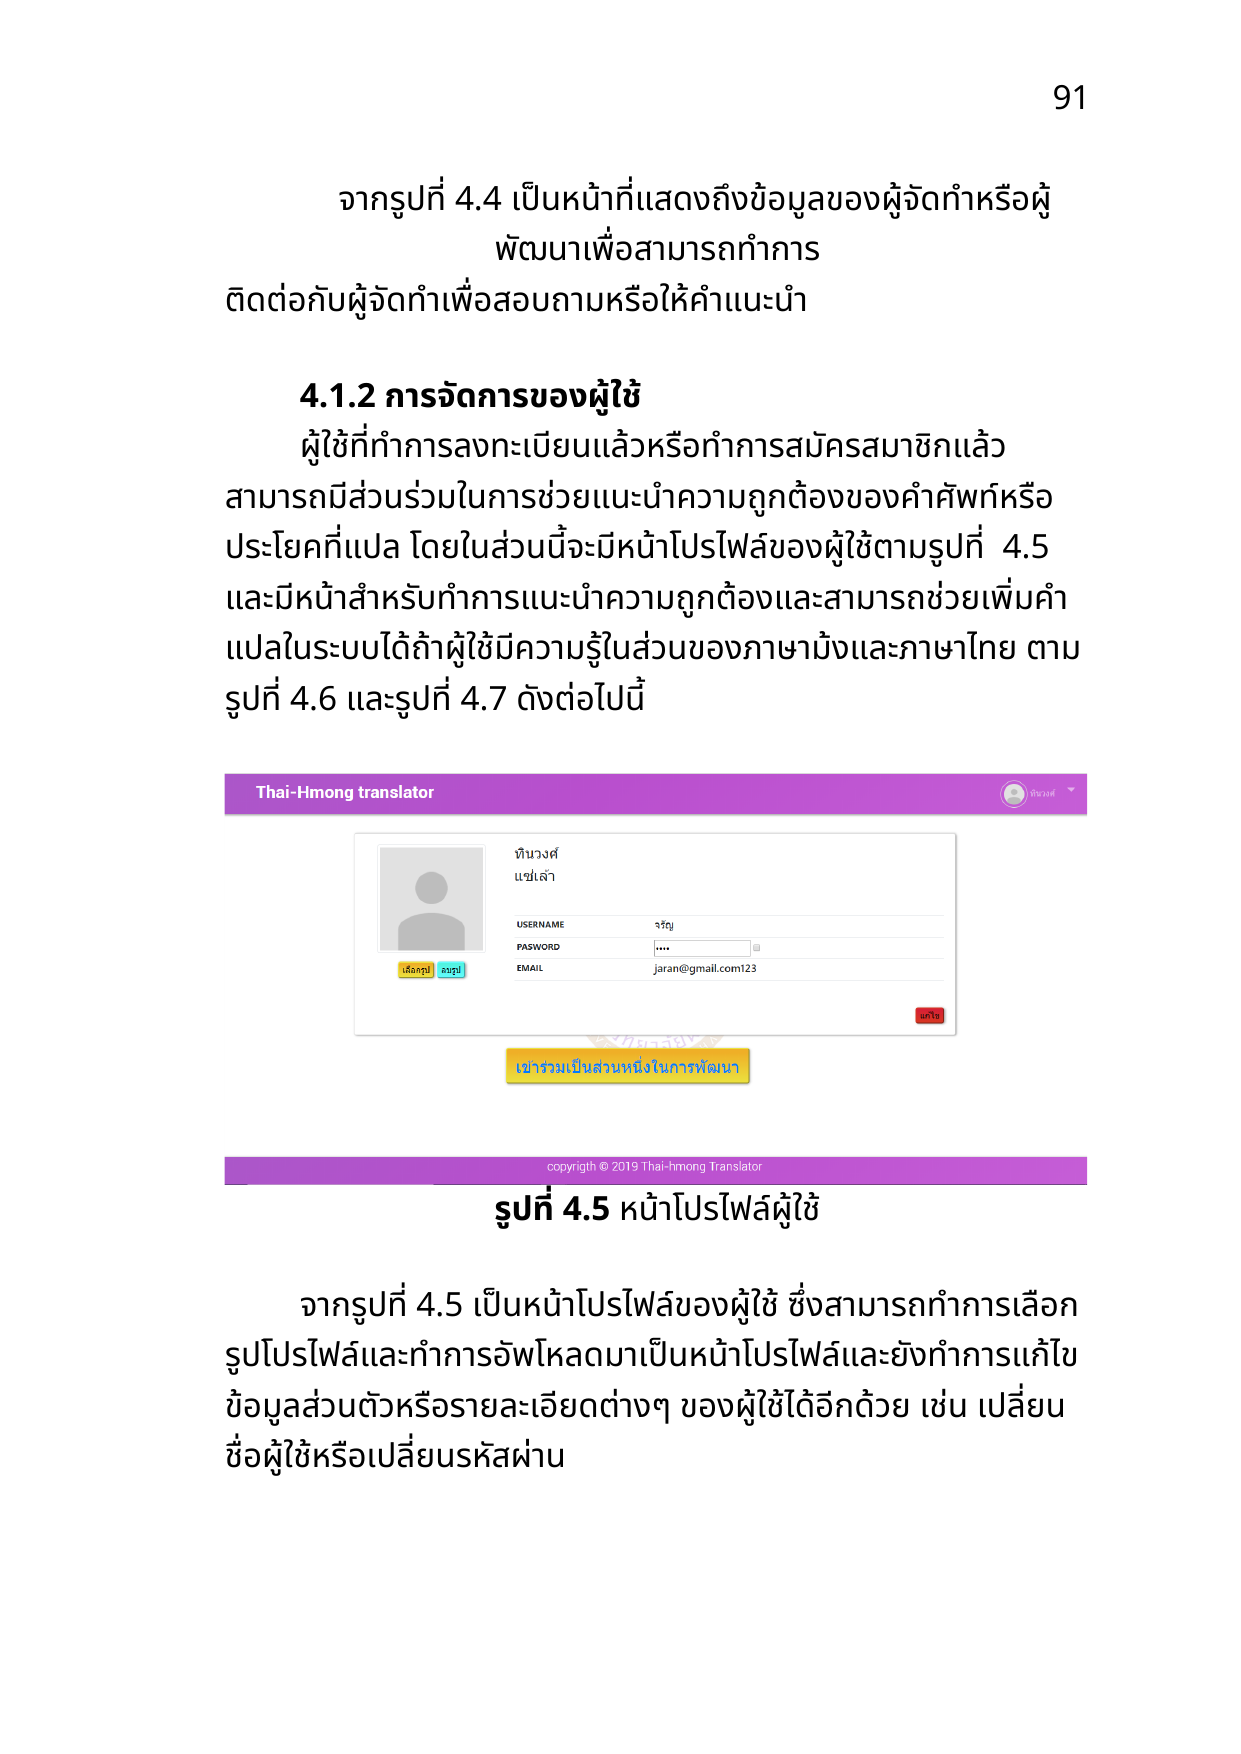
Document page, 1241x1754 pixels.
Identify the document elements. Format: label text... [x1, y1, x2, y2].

subtitle 4.1.2 การจัดการของผู้ใช้ [224, 372, 1090, 422]
text ติดต่อกับผู้จัดทำเพื่อสอบถามหรือให้คำแนะนำ [224, 276, 1090, 326]
text จากรูปที่ 4.5 เป็นหน้าโปรไฟล์ของผู้ใช้ ซึ่งสามารถทำการเลือกรูปโปรไฟล์และทำการอัพโหลดมาเป็นหน้าโปรไฟล์และยังทำการแก้ไขข้อมูลส่วนตัวหรือรายละเอียดต่างๆ ของผู้ใช้ได้อีกด้วย เช่น เปลี่ยนชื่อผู้ใช้หรือเปลี่ยนรหัสผ่าน [224, 1281, 1090, 1482]
text จากรูปที่ 4.4 เป็นหน้าที่แสดงถึงข้อมูลของผู้จัดทำหรือผู้พัฒนาเพื่อสามารถทำการ [224, 175, 1090, 276]
text ผู้ใช้ที่ทำการลงทะเบียนแล้วหรือทำการสมัครสมาชิกแล้วสามารถมีส่วนร่วมในการช่วยแนะนำความถูกต้องของคำศัพท์หรือประโยคที่แปล โดยในส่วนนี้จะมีหน้าโปรไฟล์ของผู้ใช้ตามรูปที่ 4.5 และมีหน้าสำหรับทำการแนะนำความถูกต้องและสามารถช่วยเพิ่มคำแปลในระบบได้ถ้าผู้ใช้มีความรู้ในส่วนของภาษาม้งและภาษาไทย ตามรูปที่ 4.6 และรูปที่ 4.7 ดังต่อไปนี้ [224, 422, 1090, 725]
text รูปที่ 4.5 หน้าโปรไฟล์ผู้ใช้ [224, 1184, 1090, 1235]
picture [224, 770, 1088, 1185]
